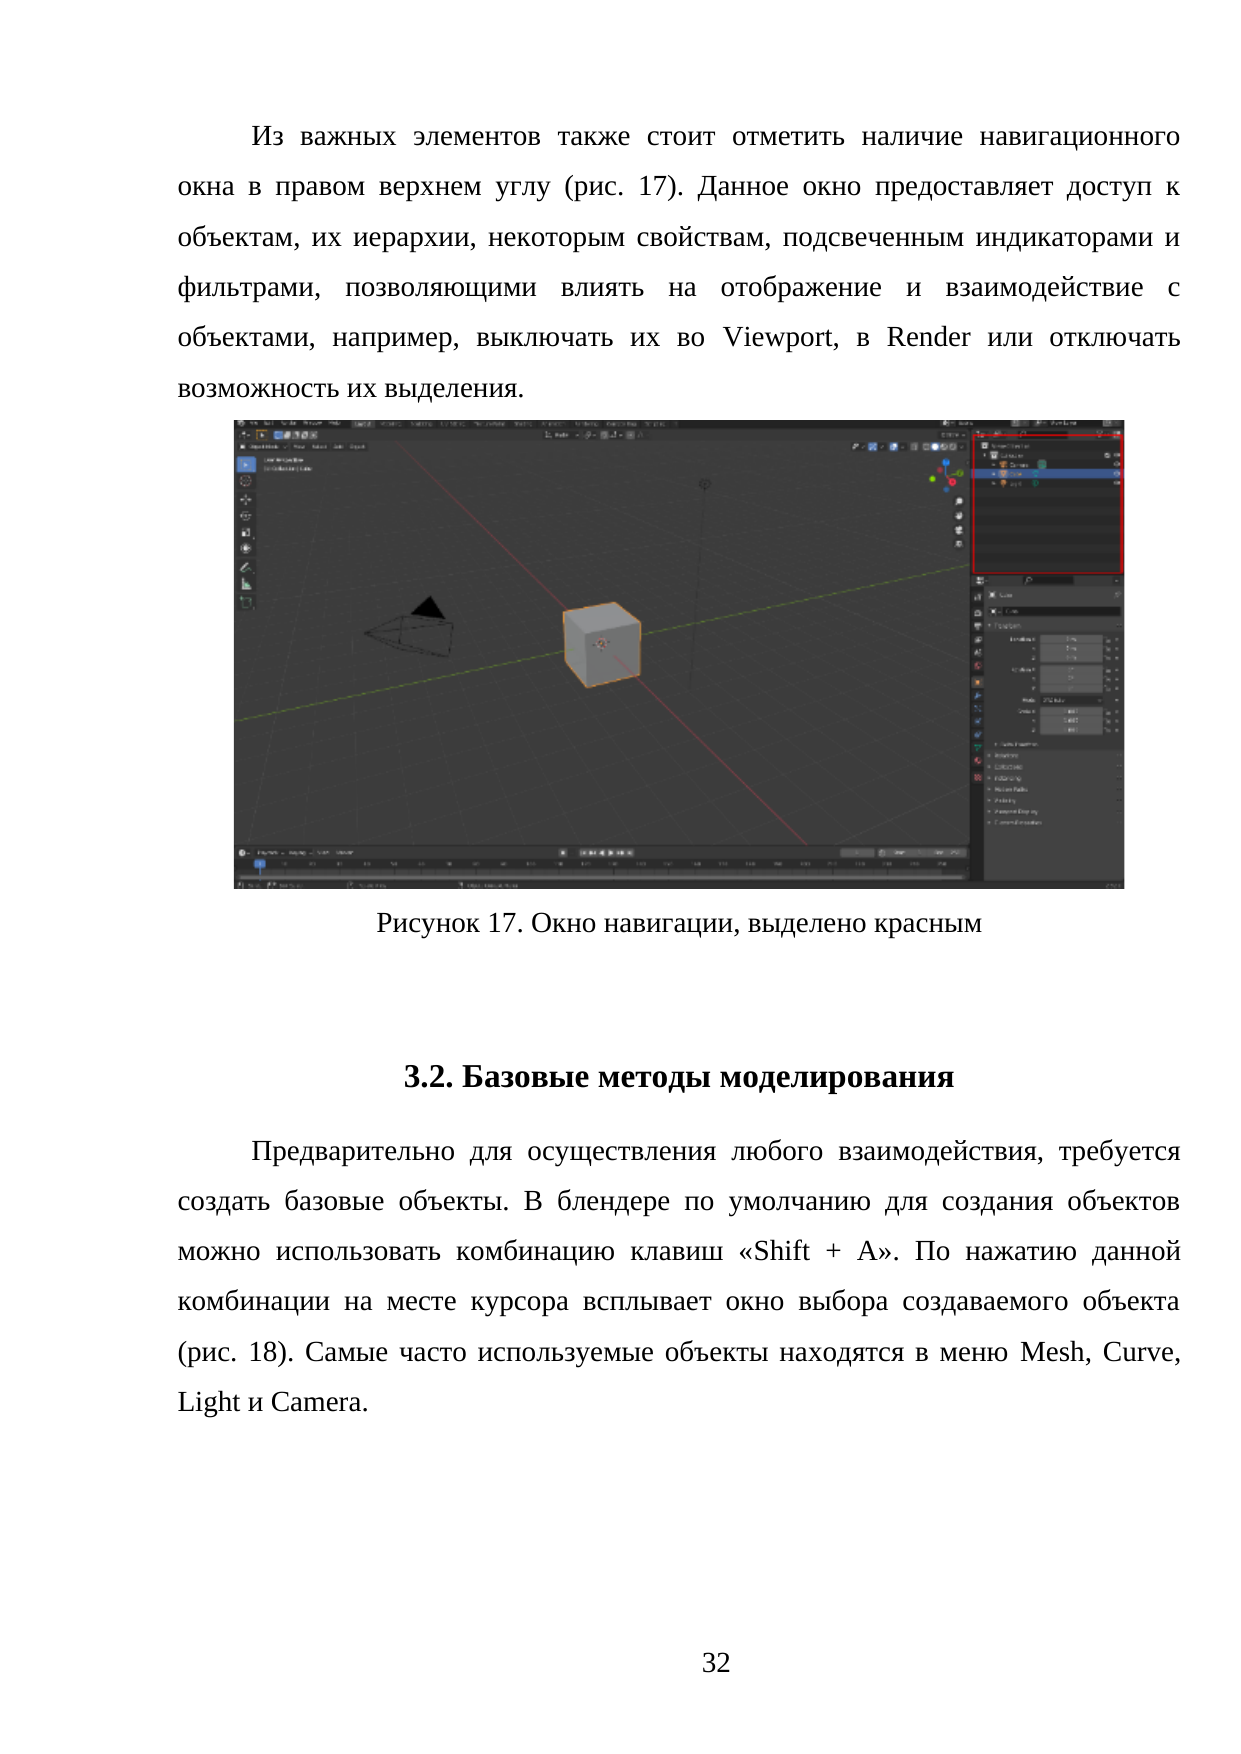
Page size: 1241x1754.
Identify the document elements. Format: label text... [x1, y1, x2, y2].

text Из важных элементов также стоит отметить наличие навигационного окна в правом верхнем углу (рис. 17). Данное окно предоставляет доступ к объектам, их иерархии, некоторым свойствам, подсвеченным индикаторами и фильтрами, позволяющими влиять на отображение и взаимодействие с объектами, например, выключать их во Viewport, в Render или отключать возможность их выделения. [177, 118, 1181, 403]
text Базовые методы моделирования [177, 1056, 1181, 1094]
picture [233, 420, 1125, 889]
text Рисунок 17. Окно навигации, выделено красным [177, 905, 1181, 938]
list Предварительно для осуществления любого взаимодействия, требуется создать базовые объекты. В блендере по умолчанию для создания объектов можно использовать комбинацию клавиш «Shift + A». По нажатию данной комбинации на месте курсора всплывает окно выбора создаваемого объекта (рис. 18). Самые часто используемые объекты находятся в меню Mesh, Curve, Light и Camera. [177, 1133, 1181, 1418]
